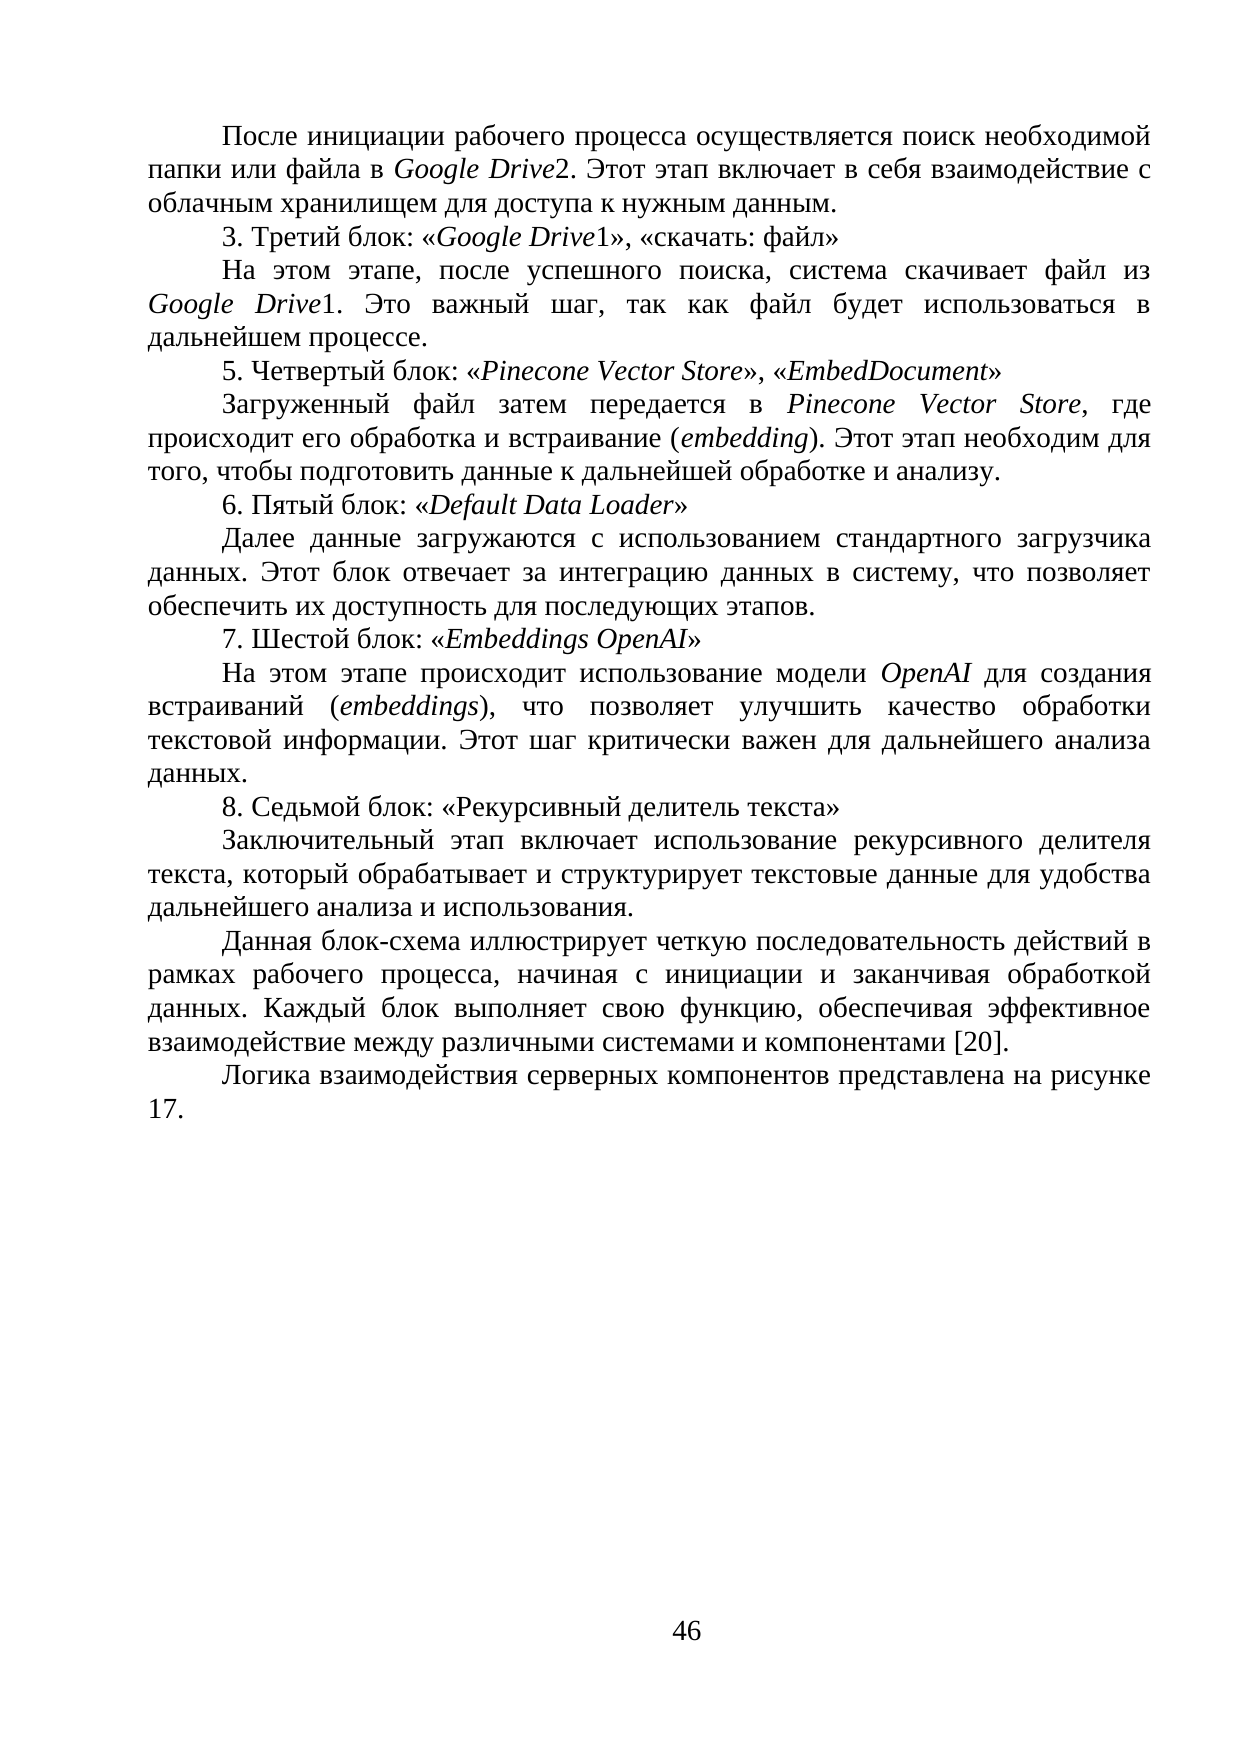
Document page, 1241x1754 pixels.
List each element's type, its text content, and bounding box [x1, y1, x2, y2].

list Шестой блок: «Embeddings OpenAI» [148, 621, 1152, 655]
text На этом этапе, после успешного поиска, система скачивает файл из Google Drive1. Это важный шаг, так как файл будет использоваться в дальнейшем процессе. [148, 252, 1152, 353]
list Третий блок: «Google Drive1», «скачать: файл» [148, 219, 1152, 252]
list Седьмой блок: «Рекурсивный делитель текста» [148, 789, 1152, 822]
text Заключительный этап включает использование рекурсивного делителя текста, который обрабатывает и структурирует текстовые данные для удобства дальнейшего анализа и использования. [148, 822, 1152, 923]
text Загруженный файл затем передается в Pinecone Vector Store, где происходит его обработка и встраивание (embedding). Этот этап необходим для того, чтобы подготовить данные к дальнейшей обработке и анализу. [148, 386, 1152, 487]
text На этом этапе происходит использование модели OpenAI для создания встраиваний (embeddings), что позволяет улучшить качество обработки текстовой информации. Этот шаг критически важен для дальнейшего анализа данных. [148, 655, 1152, 789]
text После инициации рабочего процесса осуществляется поиск необходимой папки или файла в Google Drive2. Этот этап включает в себя взаимодействие с облачным хранилищем для доступа к нужным данным. [148, 118, 1152, 219]
text Данная блок-схема иллюстрирует четкую последовательность действий в рамках рабочего процесса, начиная с инициации и заканчивая обработкой данных. Каждый блок выполняет свою функцию, обеспечивая эффективное взаимодействие между различными системами и компонентами [20]. [148, 923, 1152, 1057]
text Далее данные загружаются с использованием стандартного загрузчика данных. Этот блок отвечает за интеграцию данных в систему, что позволяет обеспечить их доступность для последующих этапов. [148, 521, 1152, 621]
text Логика взаимодействия серверных компонентов представлена на рисунке 17. [148, 1057, 1152, 1124]
list Четвертый блок: «Pinecone Vector Store», «EmbedDocument» [148, 353, 1152, 386]
list Пятый блок: «Default Data Loader» [148, 487, 1152, 521]
